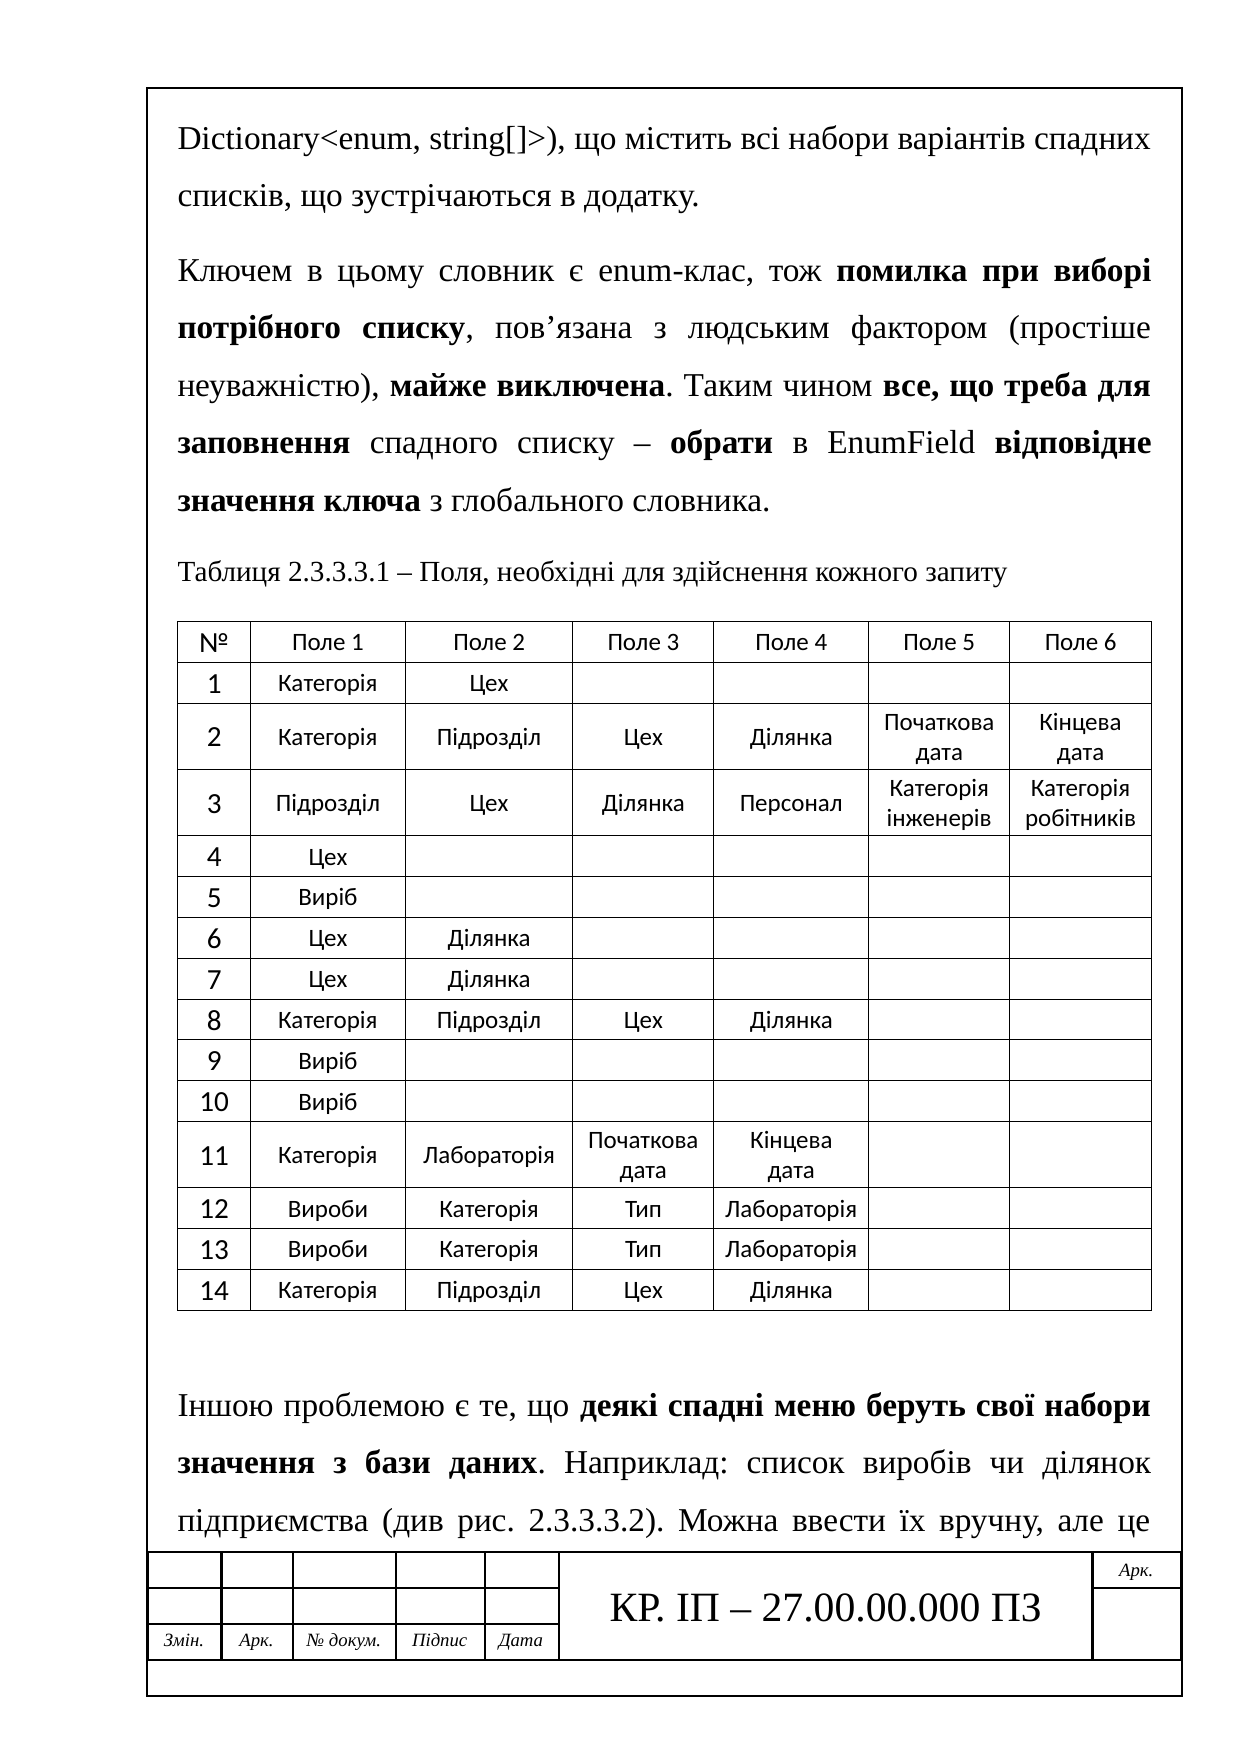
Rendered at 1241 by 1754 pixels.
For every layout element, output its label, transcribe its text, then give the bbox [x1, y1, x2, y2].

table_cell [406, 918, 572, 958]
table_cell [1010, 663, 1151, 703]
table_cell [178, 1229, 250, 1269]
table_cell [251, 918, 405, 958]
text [177, 118, 1152, 214]
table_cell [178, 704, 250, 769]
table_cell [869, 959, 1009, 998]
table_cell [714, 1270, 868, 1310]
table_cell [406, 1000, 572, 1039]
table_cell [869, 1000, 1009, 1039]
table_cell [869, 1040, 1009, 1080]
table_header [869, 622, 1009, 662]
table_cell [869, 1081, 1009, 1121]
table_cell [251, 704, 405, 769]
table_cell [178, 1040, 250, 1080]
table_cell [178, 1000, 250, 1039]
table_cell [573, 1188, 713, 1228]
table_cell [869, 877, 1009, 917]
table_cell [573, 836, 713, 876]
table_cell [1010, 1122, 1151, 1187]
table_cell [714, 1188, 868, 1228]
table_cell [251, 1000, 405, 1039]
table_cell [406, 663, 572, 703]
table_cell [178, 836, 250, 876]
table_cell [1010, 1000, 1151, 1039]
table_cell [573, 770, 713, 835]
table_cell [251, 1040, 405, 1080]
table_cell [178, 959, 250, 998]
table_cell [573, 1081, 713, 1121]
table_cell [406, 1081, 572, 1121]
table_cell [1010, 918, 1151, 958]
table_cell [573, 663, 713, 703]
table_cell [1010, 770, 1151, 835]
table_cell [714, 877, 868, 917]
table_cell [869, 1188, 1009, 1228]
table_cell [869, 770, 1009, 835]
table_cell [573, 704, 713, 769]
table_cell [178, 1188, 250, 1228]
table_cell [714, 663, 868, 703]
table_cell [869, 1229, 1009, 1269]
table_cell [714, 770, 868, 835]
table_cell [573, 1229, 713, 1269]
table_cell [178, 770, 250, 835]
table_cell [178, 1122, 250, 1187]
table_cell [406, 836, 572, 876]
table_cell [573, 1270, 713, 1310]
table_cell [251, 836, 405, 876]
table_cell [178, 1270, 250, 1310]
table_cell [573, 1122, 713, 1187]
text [177, 1385, 1152, 1538]
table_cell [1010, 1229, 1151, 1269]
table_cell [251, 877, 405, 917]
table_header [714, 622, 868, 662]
text Ключем в цьому словник є enum-клас, тож помилка при виборі потрібного списку, пов’язана з людським фактором (простіше неуважністю), майже виключена. Таким чином все, що треба для заповнення спадного списку – обрати в EnumField відповідне значення ключа з глобального словника. [177, 250, 1152, 518]
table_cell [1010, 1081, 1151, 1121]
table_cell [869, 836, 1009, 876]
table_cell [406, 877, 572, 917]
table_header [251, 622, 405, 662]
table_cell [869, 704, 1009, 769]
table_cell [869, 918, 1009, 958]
text Таблиця 2.3.3.3.1 – Поля, необхідні для здійснення кожного запиту [177, 554, 1152, 587]
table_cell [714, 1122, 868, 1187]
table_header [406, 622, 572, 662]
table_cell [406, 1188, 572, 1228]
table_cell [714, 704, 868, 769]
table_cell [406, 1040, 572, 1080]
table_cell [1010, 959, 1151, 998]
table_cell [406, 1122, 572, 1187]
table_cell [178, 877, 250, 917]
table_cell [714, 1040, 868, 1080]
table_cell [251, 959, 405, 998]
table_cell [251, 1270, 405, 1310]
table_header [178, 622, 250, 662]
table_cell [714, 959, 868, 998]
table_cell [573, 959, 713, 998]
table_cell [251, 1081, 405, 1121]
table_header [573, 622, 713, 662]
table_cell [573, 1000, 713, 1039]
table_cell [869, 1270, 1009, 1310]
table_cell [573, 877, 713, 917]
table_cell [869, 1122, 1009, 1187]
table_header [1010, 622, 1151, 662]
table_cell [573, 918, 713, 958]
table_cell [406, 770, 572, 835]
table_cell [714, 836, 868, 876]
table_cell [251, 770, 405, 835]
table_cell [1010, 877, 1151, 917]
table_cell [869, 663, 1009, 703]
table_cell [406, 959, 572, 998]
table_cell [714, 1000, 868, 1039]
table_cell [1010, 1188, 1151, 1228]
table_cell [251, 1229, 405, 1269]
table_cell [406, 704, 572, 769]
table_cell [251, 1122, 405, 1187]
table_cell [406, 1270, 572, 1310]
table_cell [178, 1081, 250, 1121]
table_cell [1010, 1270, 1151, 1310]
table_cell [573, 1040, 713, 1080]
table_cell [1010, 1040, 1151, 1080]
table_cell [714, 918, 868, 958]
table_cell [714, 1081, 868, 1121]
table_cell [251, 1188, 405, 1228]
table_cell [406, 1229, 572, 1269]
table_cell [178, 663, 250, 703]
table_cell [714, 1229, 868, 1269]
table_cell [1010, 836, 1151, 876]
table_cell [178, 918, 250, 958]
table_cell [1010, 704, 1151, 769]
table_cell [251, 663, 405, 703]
